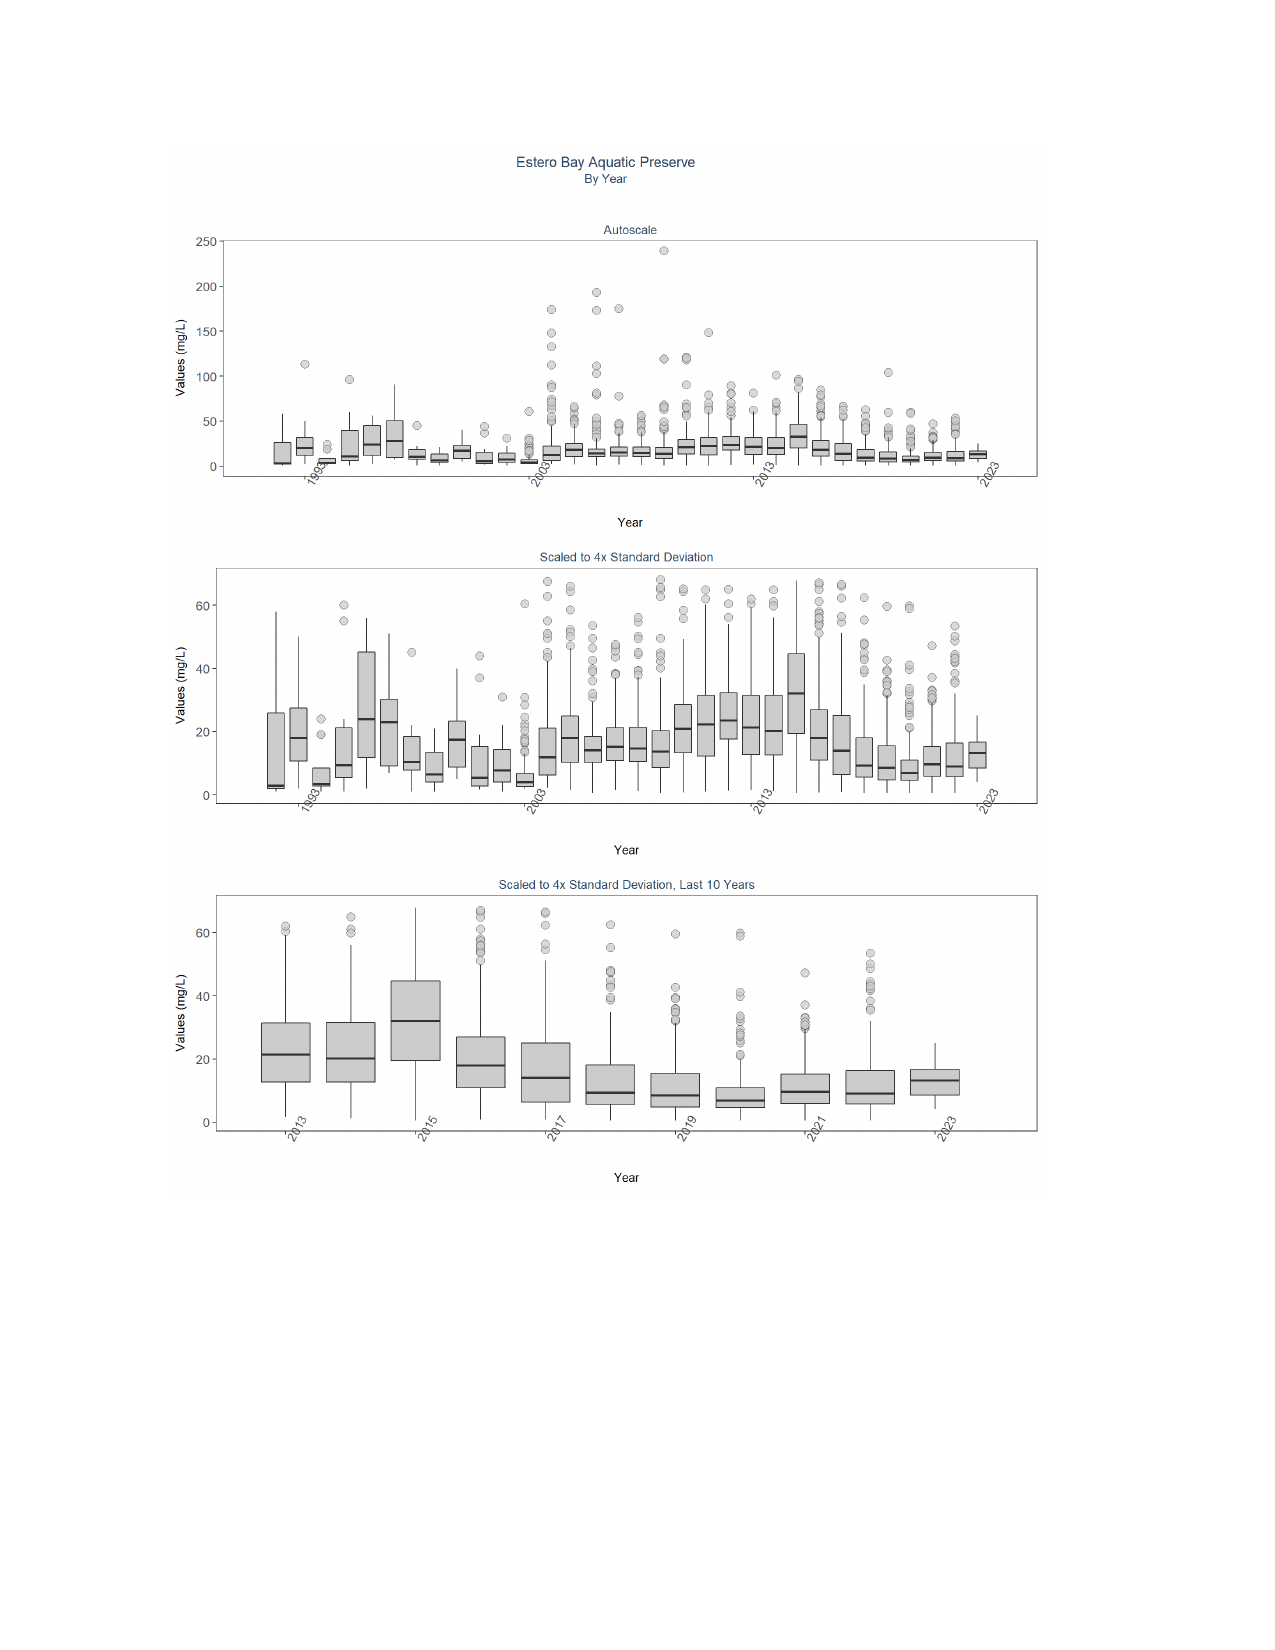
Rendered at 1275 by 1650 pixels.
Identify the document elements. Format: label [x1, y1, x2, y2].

picture [168, 150, 1044, 1200]
